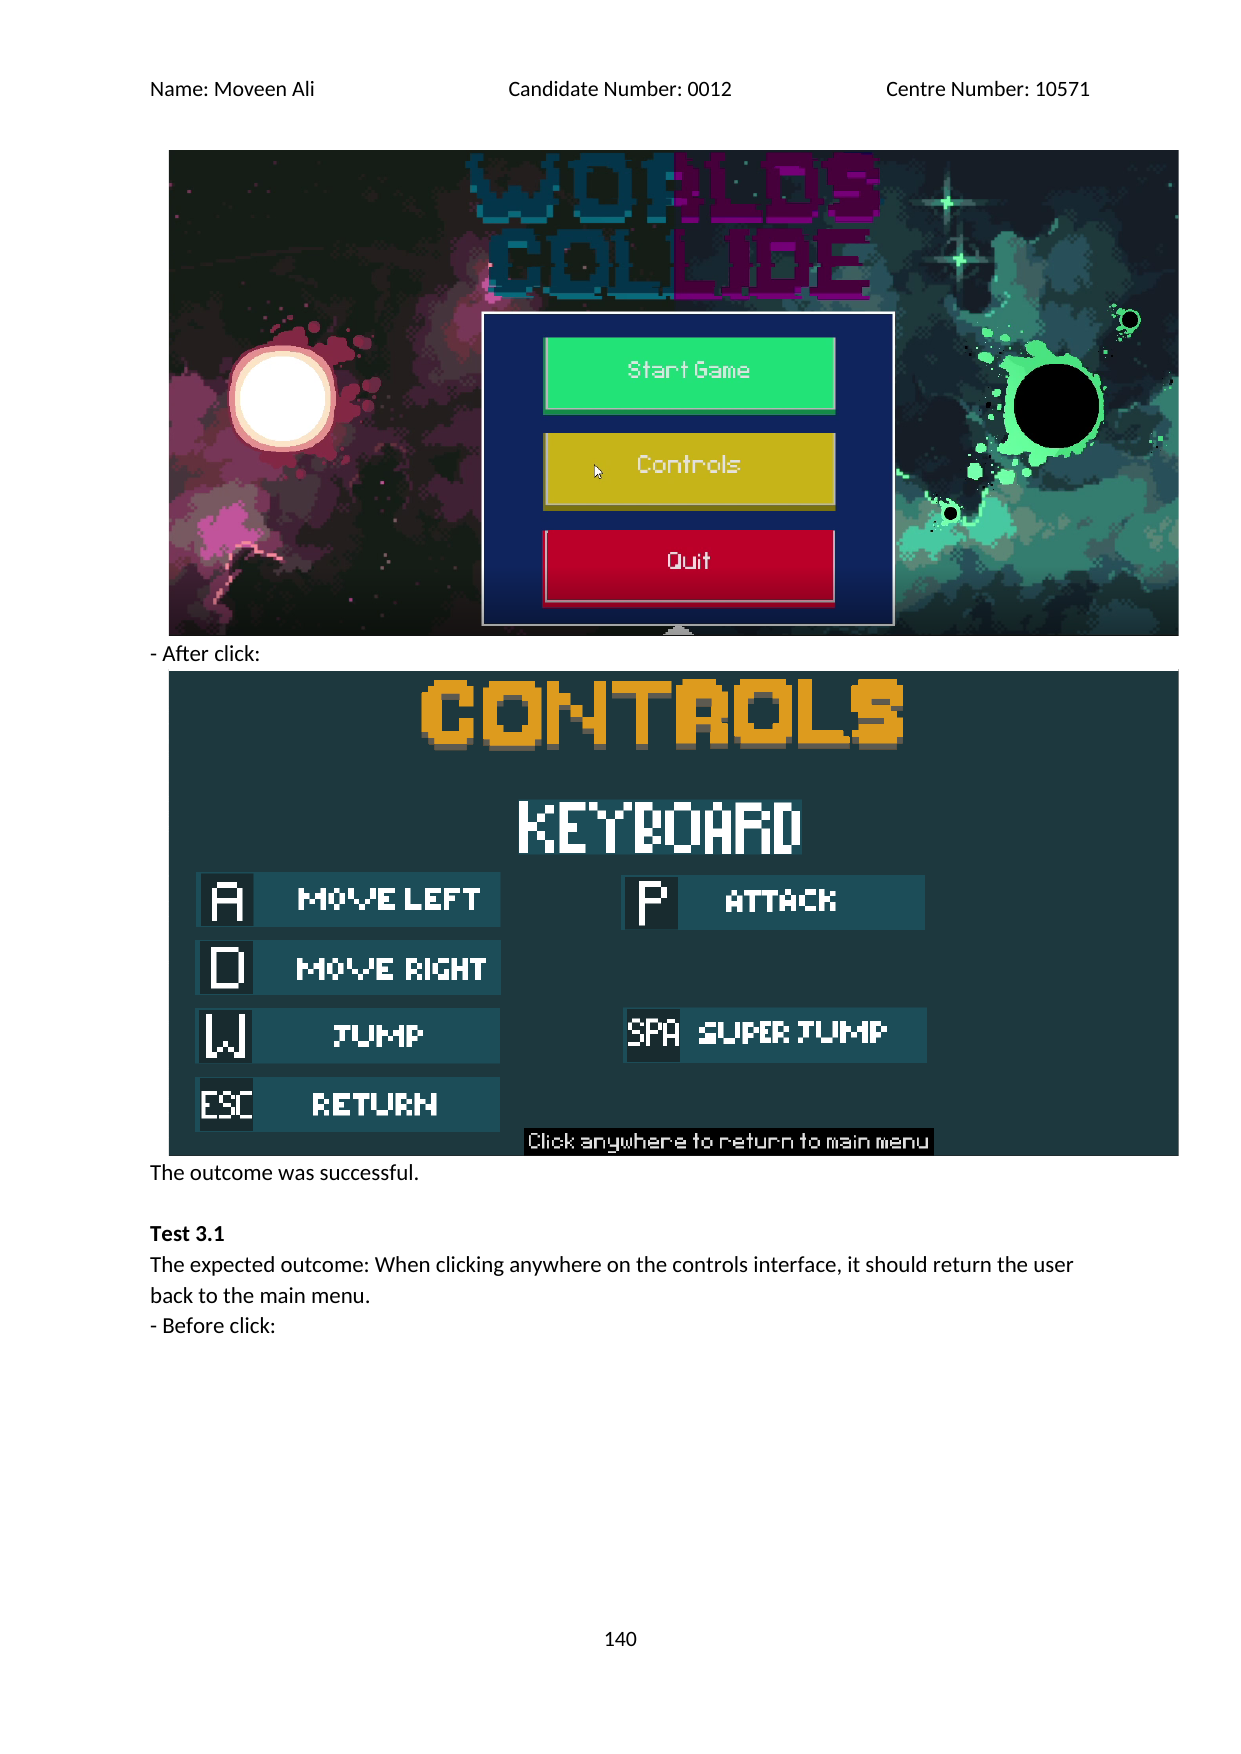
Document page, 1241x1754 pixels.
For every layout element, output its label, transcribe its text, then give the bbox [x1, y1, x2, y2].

text The outcome was successful. [150, 669, 1090, 1186]
text - After click: [150, 150, 1090, 667]
text The expected outcome: When clicking anywhere on the controls interface, it should return the user back to the main menu. [150, 1250, 1090, 1309]
text - Before click: [150, 1312, 1090, 1340]
text Test 3.1 [150, 1219, 1090, 1247]
